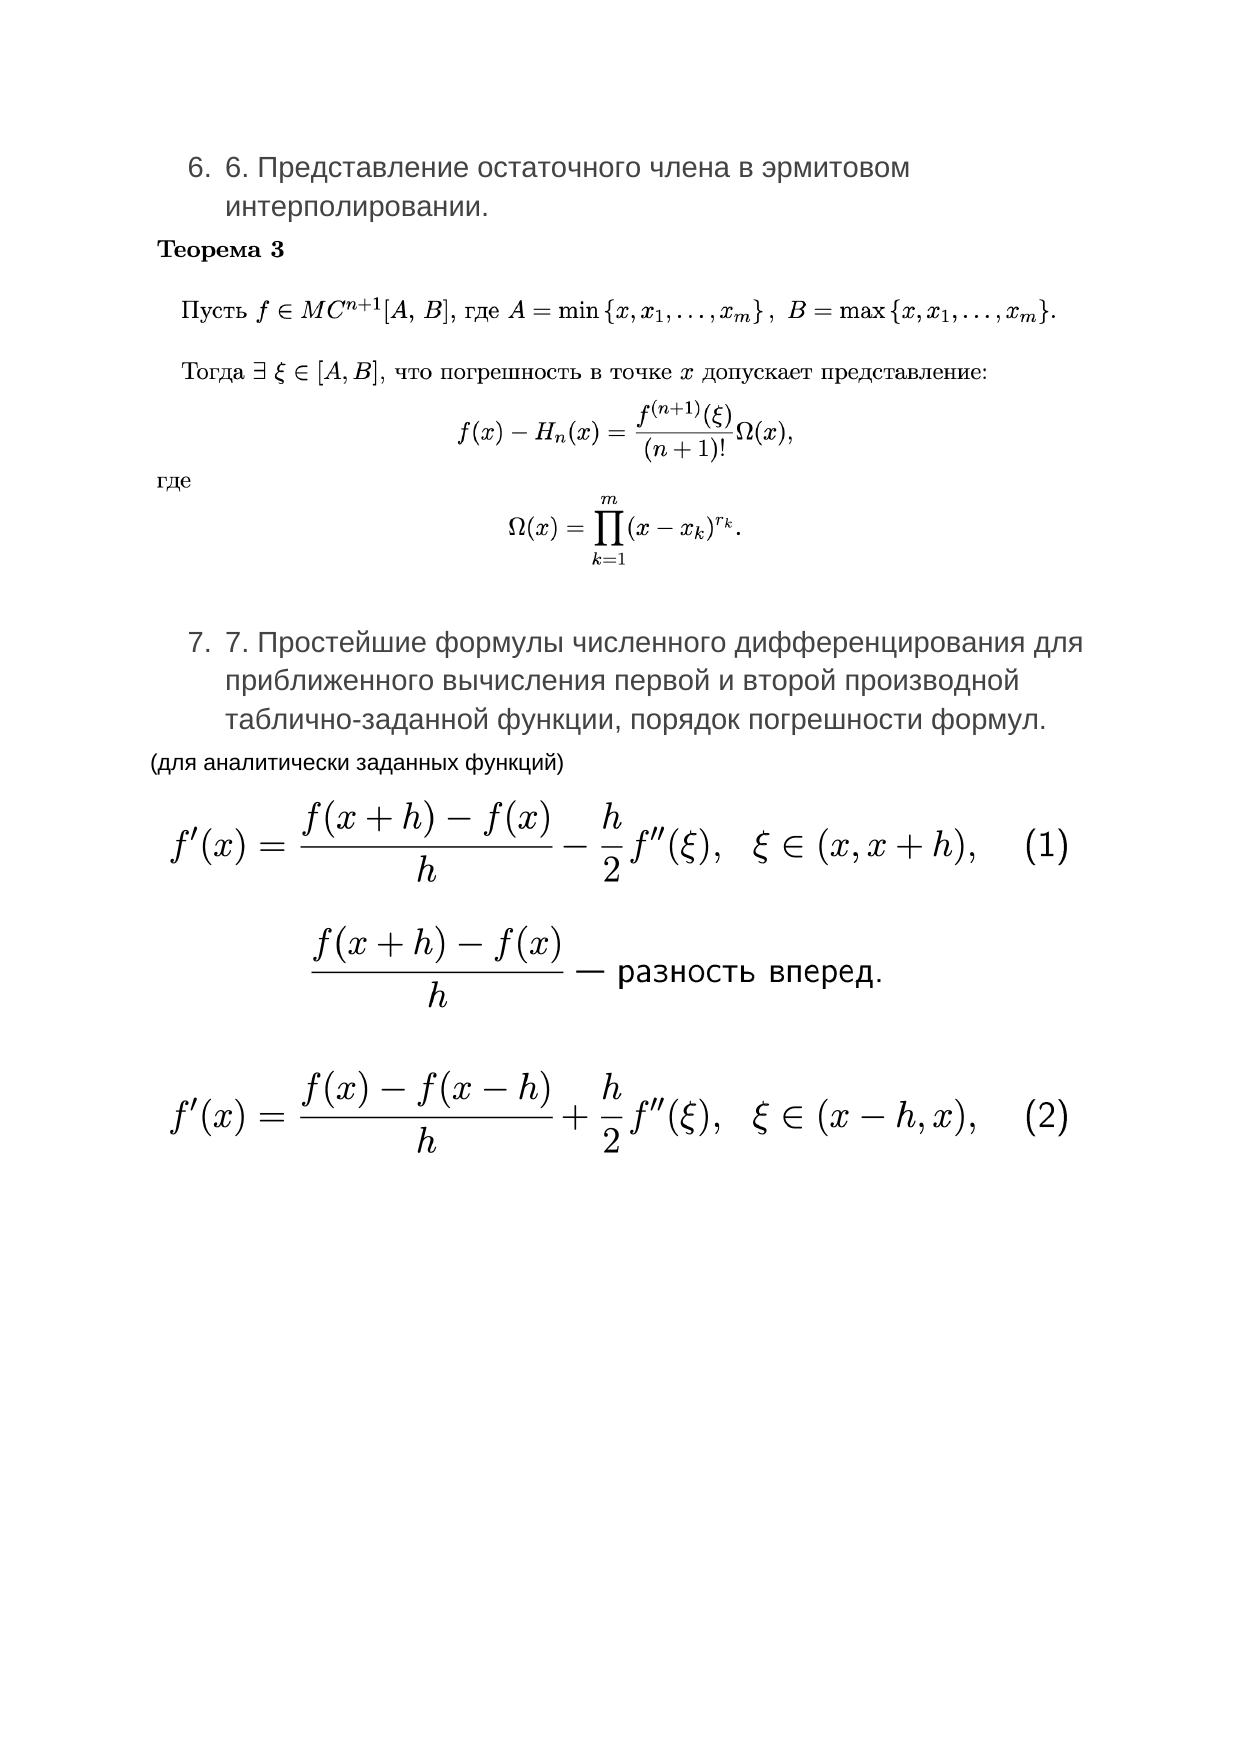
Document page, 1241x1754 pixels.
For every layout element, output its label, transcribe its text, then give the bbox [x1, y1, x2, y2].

picture [150, 235, 1091, 588]
text (для аналитически заданных функций) [150, 749, 1090, 775]
subtitle 6. Представление остаточного члена в эрмитовом интерполировании. [187, 150, 1090, 222]
subtitle 7. Простейшие формулы численного дифференцирования для приближенного вычисления первой и второй производной таблично-заданной функции, порядок погрешности формул. [187, 625, 1090, 735]
picture [150, 778, 1091, 1175]
